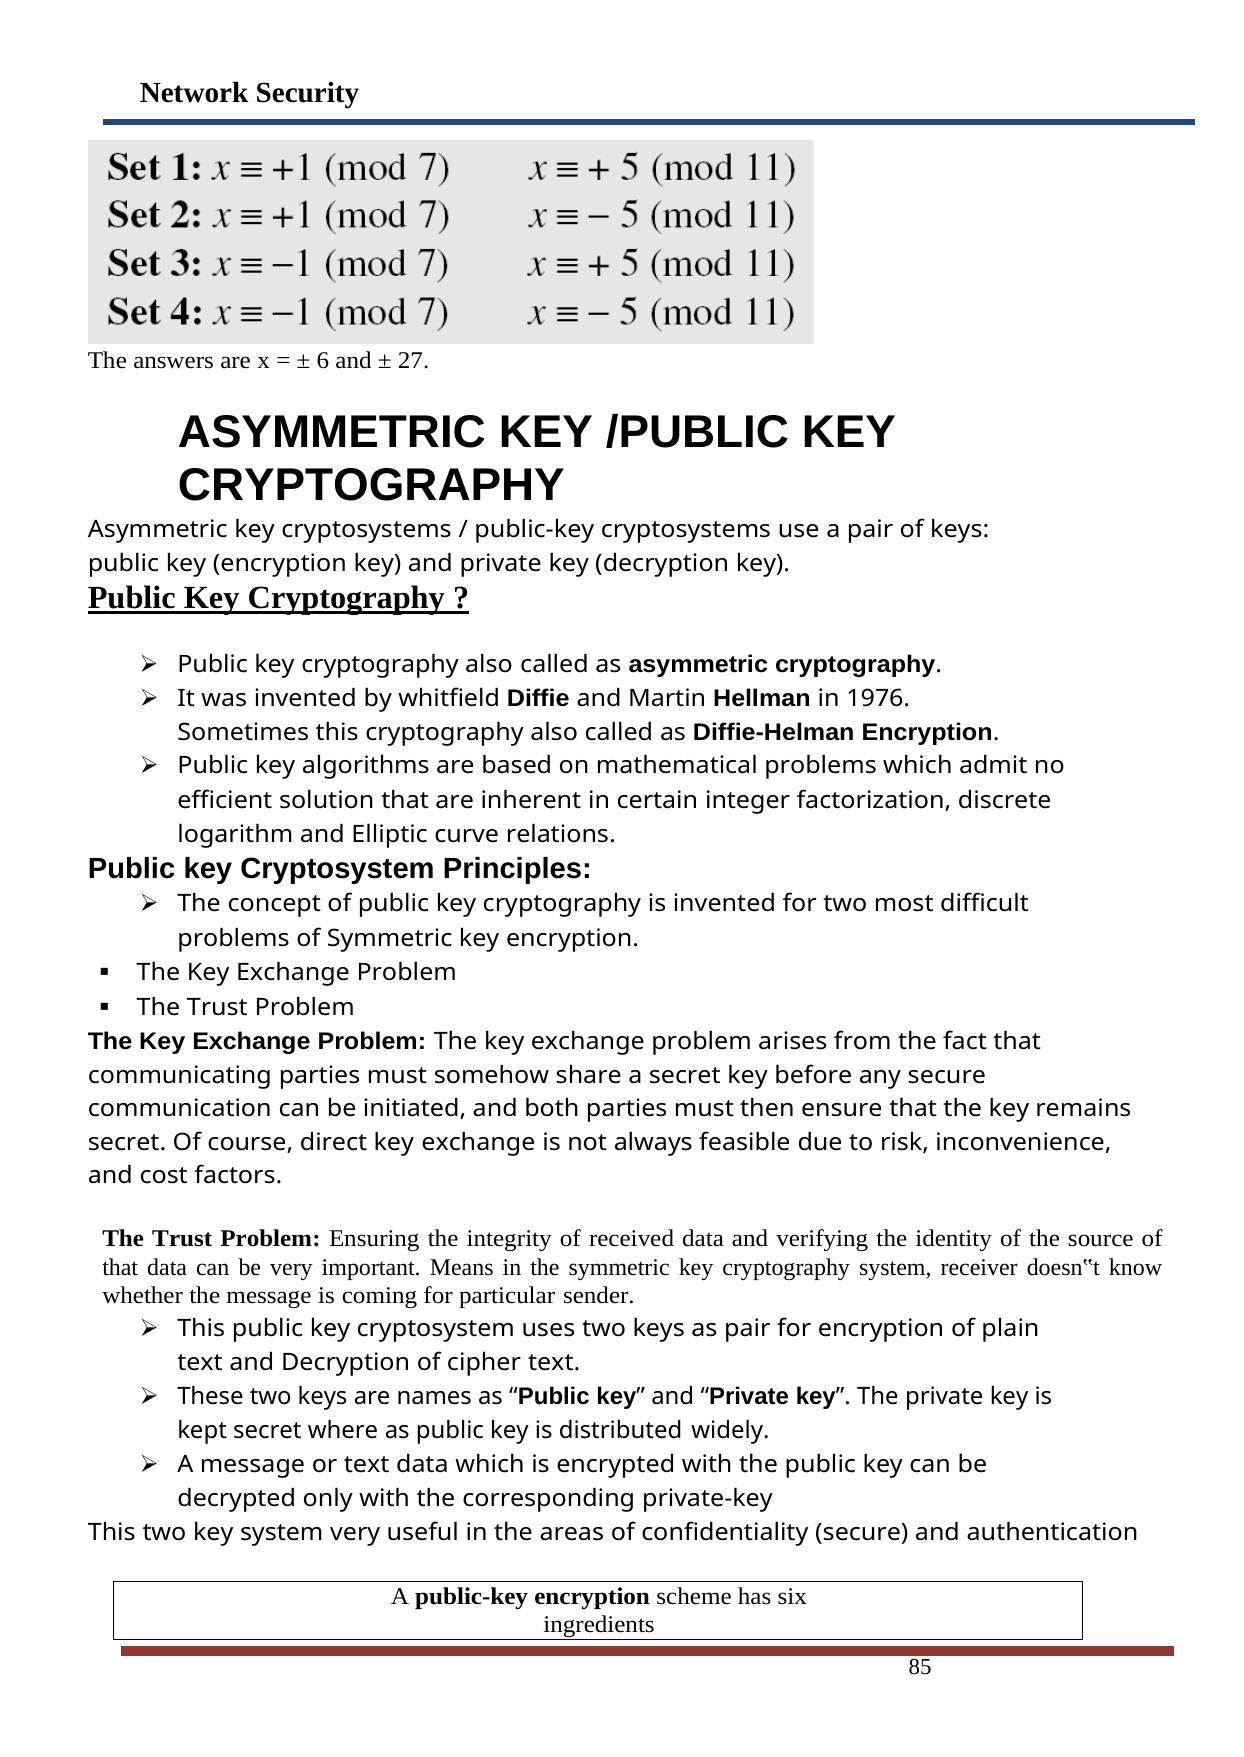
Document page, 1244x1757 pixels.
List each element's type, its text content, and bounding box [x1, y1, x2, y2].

list A message or text data which is encrypted with the public key can be decrypted only with the corresponding private-key [139, 1446, 1106, 1513]
list This public key cryptosystem uses two keys as pair for encryption of plain text and Decryption of cipher text. [139, 1311, 1080, 1377]
list These two keys are names as “Public key” and “Private key”. The private key is kept secret where as public key is distributed widely. [139, 1379, 1058, 1445]
list Public key algorithms are based on mathematical problems which admit no efficient solution that are inherent in certain integer factorization, discrete logarithm and Elliptic curve relations. [139, 748, 1123, 849]
table_header A public-key encryption scheme has six ingredients [114, 1582, 1082, 1639]
picture [88, 140, 814, 344]
list Public key cryptography also called as asymmetric cryptography. [139, 647, 1204, 679]
list The concept of public key cryptography is invented for two most difficult problems of Symmetric key encryption. [139, 886, 1100, 953]
text The answers are x = ± 6 and ± 27. [88, 346, 1204, 373]
text ASYMMETRIC KEY /PUBLIC KEY CRYPTOGRAPHY [178, 405, 896, 510]
list The Key Exchange Problem [99, 955, 1204, 987]
text The Key Exchange Problem: The key exchange problem arises from the fact that communicating parties must somehow share a secret key before any secure communication can be initiated, and both parties must then ensure that the key remains secret. Of course, direct key exchange is not always feasible due to risk, inconvenience, and cost factors. [88, 1024, 1161, 1191]
list It was invented by whitfield Diffie and Martin Hellman in 1976. Sometimes this cryptography also called as Diffie-Helman Encryption. [139, 681, 1043, 747]
text The Trust Problem: Ensuring the integrity of received data and verifying the identity of the source of that data can be very important. Means in the symmetric key cryptography system, receiver doesn‟t know whether the message is coming for particular sender. [102, 1223, 1164, 1309]
text Public key Cryptosystem Principles: [88, 851, 1204, 884]
subtitle Public Key Cryptography ? [88, 580, 1204, 616]
text This two key system very useful in the areas of confidentiality (secure) and authentication [88, 1515, 1204, 1547]
text Asymmetric key cryptosystems / public-key cryptosystems use a pair of keys: public key (encryption key) and private key (decryption key). [88, 511, 1065, 578]
list The Trust Problem [99, 990, 1204, 1022]
